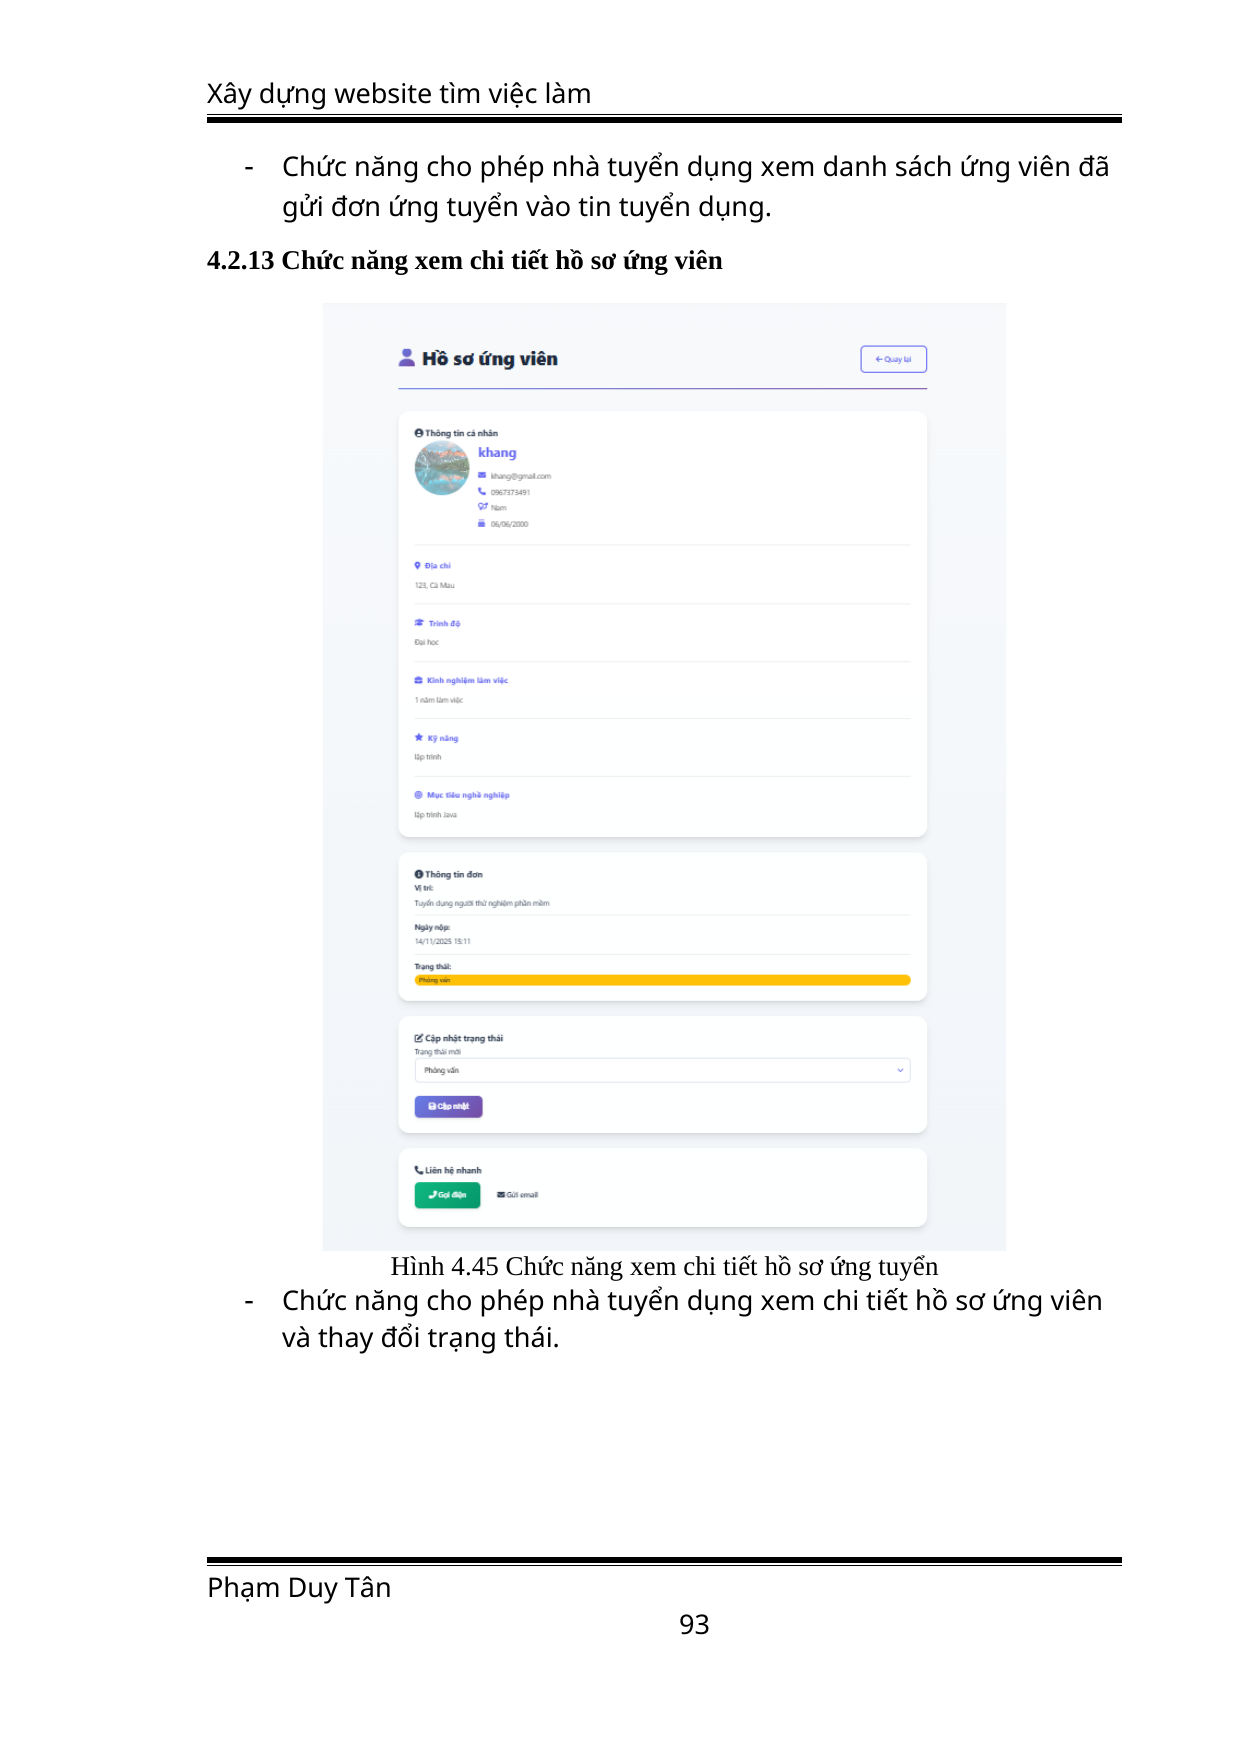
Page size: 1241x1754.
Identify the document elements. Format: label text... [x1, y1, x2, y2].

list Chức năng cho phép nhà tuyển dụng xem chi tiết hồ sơ ứng viên và thay đổi trạng thái. [244, 1281, 1122, 1355]
subtitle Chức năng xem chi tiết hồ sơ ứng viên [207, 244, 1122, 275]
picture [322, 303, 1007, 1251]
list Chức năng cho phép nhà tuyển dụng xem danh sách ứng viên đã gửi đơn ứng tuyển vào tin tuyển dụng. [244, 148, 1122, 224]
